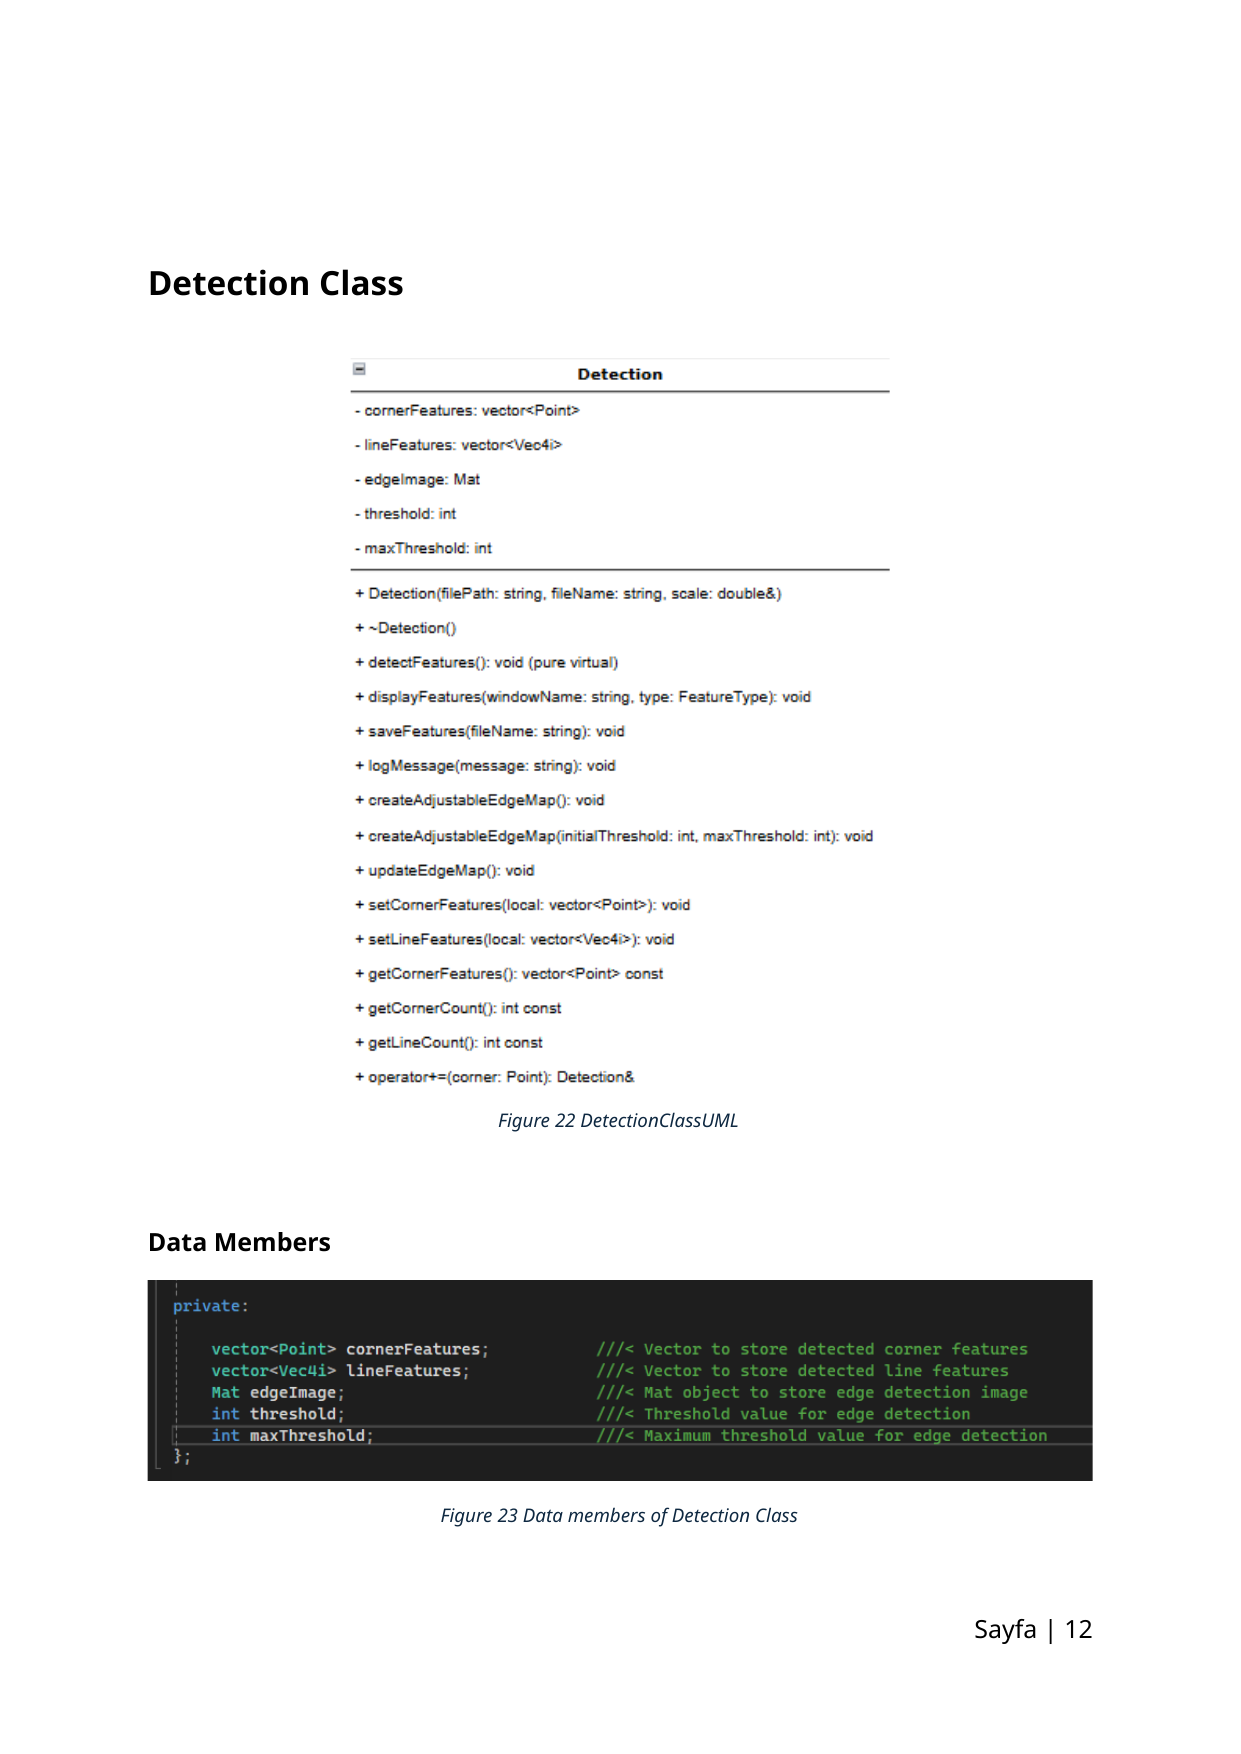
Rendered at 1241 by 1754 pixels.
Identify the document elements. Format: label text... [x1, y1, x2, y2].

text Detection Class [148, 259, 1093, 305]
picture [147, 1280, 1093, 1481]
picture [350, 358, 890, 1098]
text Data Members [148, 1225, 1093, 1259]
